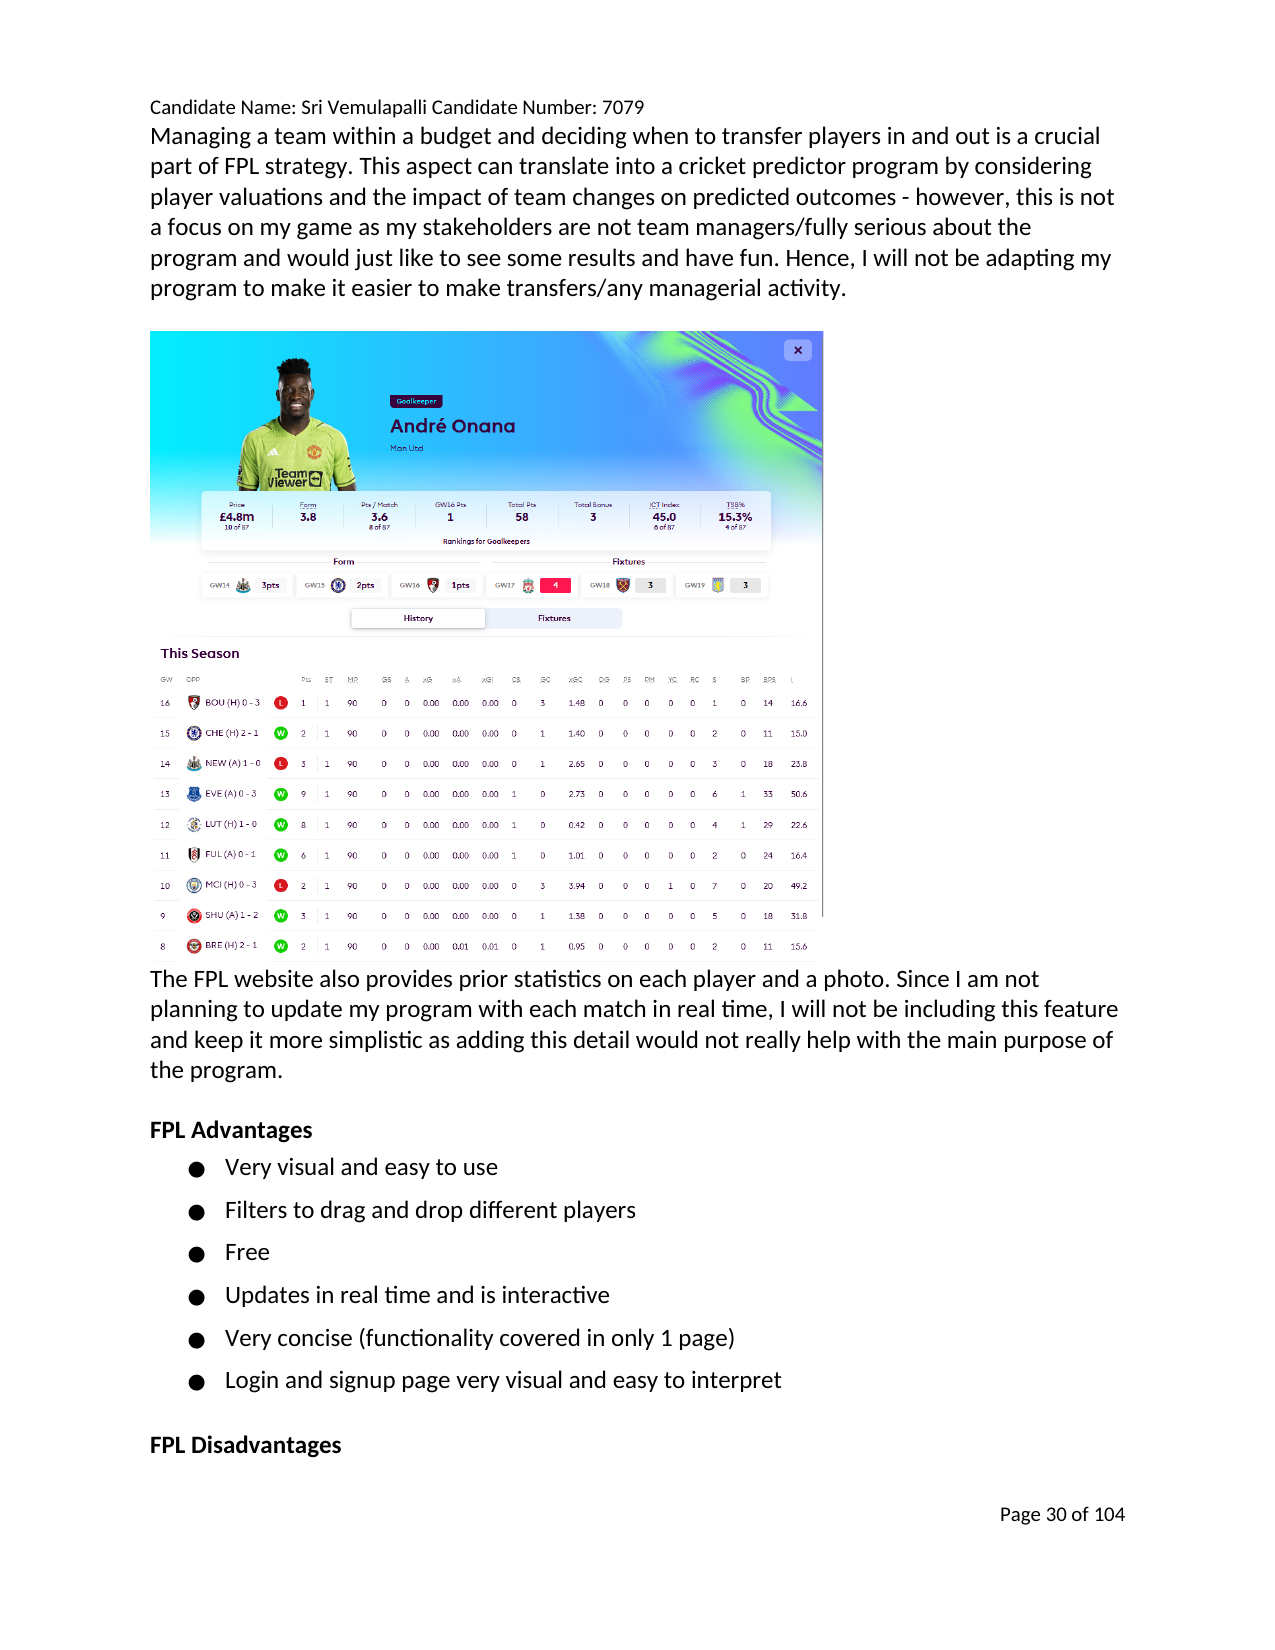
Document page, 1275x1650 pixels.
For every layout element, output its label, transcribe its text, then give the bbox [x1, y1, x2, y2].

list Filters to drag and drop different players [187, 1187, 1125, 1230]
text FPL Advantages [150, 1114, 1125, 1144]
list Very concise (functionality covered in only 1 page) [187, 1315, 1125, 1358]
list Free [187, 1230, 1125, 1273]
text Managing a team within a budget and deciding when to transfer players in and out is a crucial part of FPL strategy. This aspect can translate into a cricket predictor program by considering player valuations and the impact of team changes on predicted outcomes - however, this is not a focus on my game as my stakeholders are not team managers/fully serious about the program and would just like to see some results and have fun. Hence, I will not be adapting my program to make it easier to make transfers/any managerial activity. [150, 120, 1125, 303]
picture [150, 331, 824, 964]
list Login and signup page very visual and easy to interpret [187, 1358, 1125, 1401]
text The FPL website also provides prior statistics on each player and a photo. Since I am not planning to update my program with each match in real time, I will not be including this feature and keep it more simplistic as adding this detail would not really help with the main purpose of the program. [150, 963, 1125, 1085]
text FPL Disadvantages [150, 1429, 1125, 1460]
list Updates in real time and is interactive [187, 1273, 1125, 1315]
list Very visual and easy to use [187, 1144, 1125, 1187]
